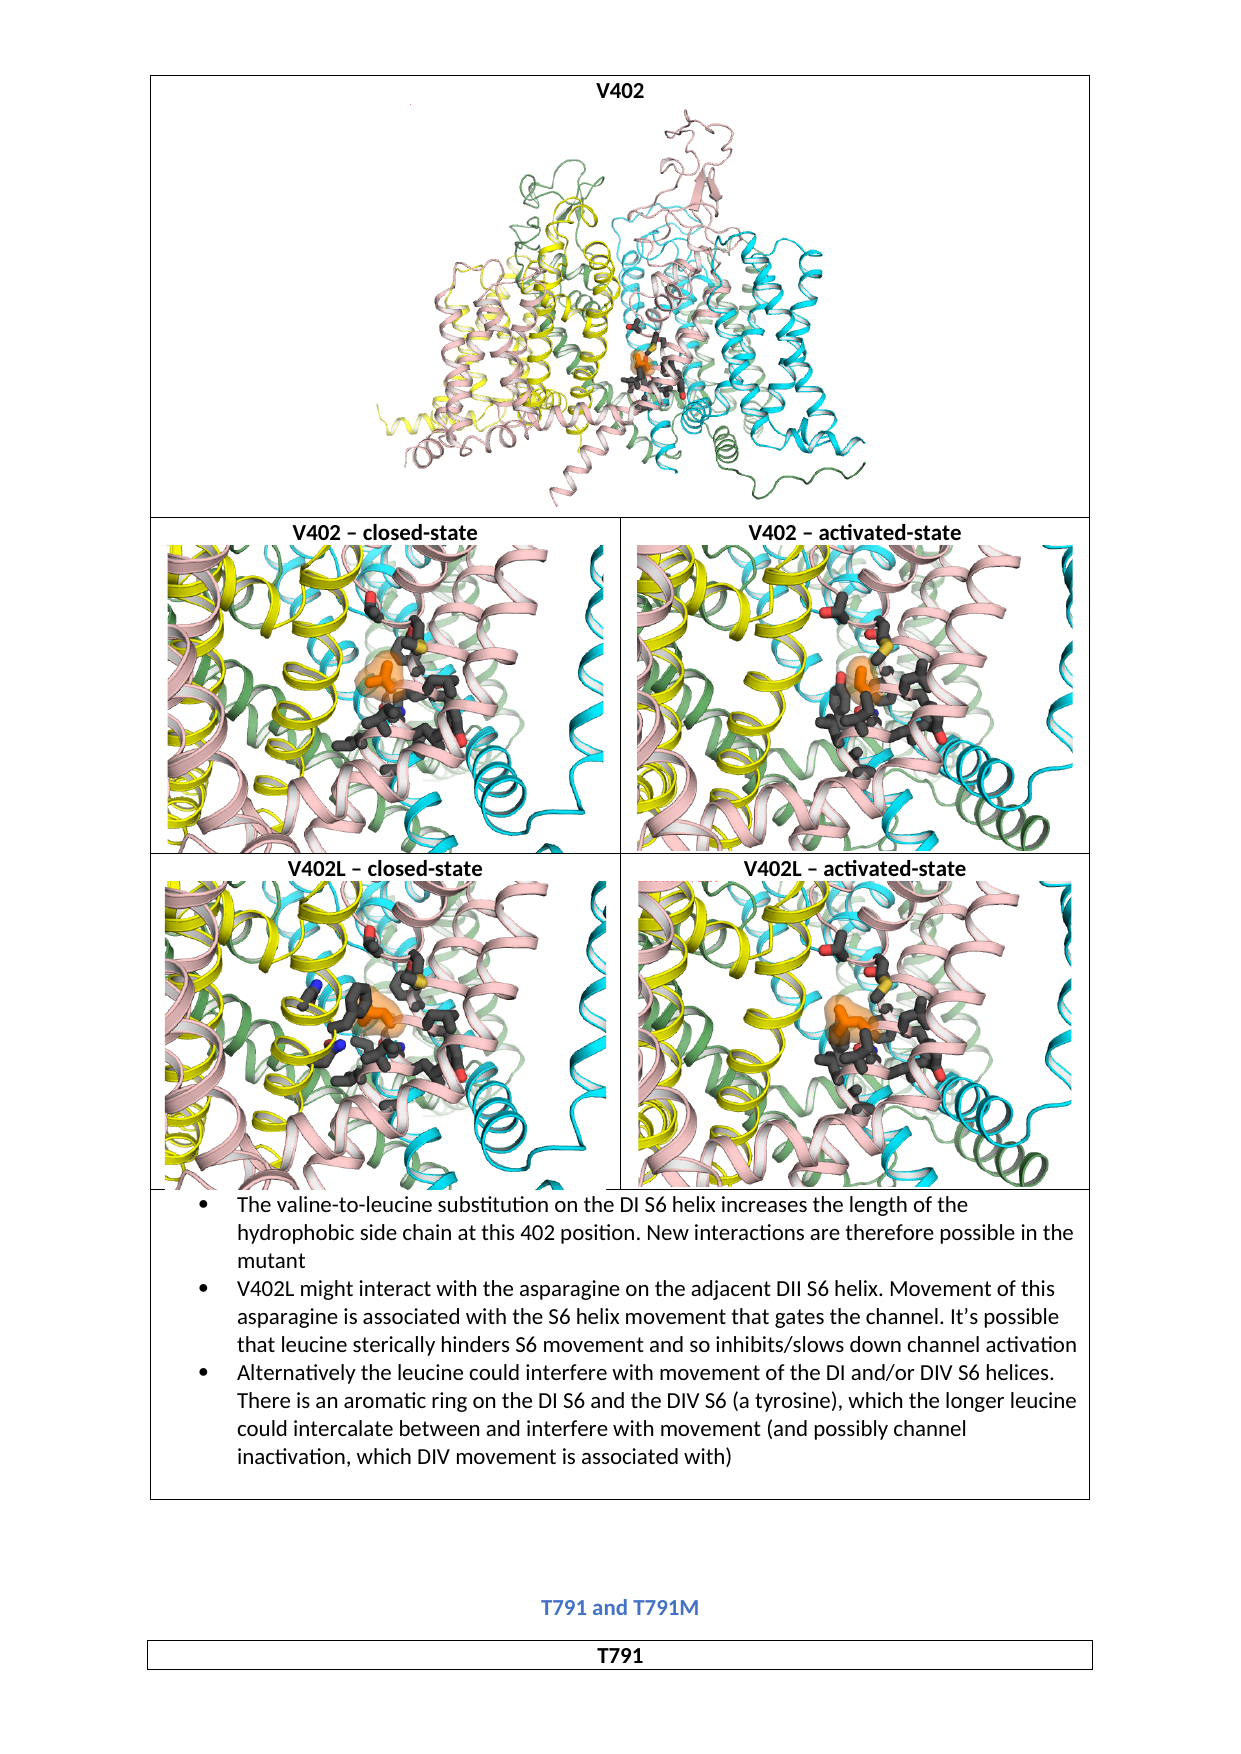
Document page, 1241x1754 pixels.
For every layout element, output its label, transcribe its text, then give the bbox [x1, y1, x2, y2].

table_cell V402 – activated-state [621, 518, 1089, 853]
table_header T791 [148, 1641, 1092, 1669]
table_cell V402L – closed-state [151, 854, 620, 1189]
table_header V402 [151, 76, 1089, 517]
table_cell V402L – activated-state [621, 854, 1089, 1189]
table_cell The valine-to-leucine substitution on the DI S6 helix increases the length of the hydrophobic side chain at this 402 position. New interactions are therefore possible in the mutant V402L might interact with the asparagine on the adjacent DII S6 helix. Movement of this asparagine is associated with the S6 helix movement that gates the channel. It’s possible that leucine sterically hinders S6 movement and so inhibits/slows down channel activation Alternatively the leucine could interfere with movement of the DI and/or DIV S6 helices. There is an aromatic ring on the DI S6 and the DIV S6 (a tyrosine), which the longer leucine could intercalate between and interfere with movement (and possibly channel inactivation, which DIV movement is associated with) [151, 1190, 1089, 1498]
table_cell V402 – closed-state [151, 518, 620, 853]
text T791 and T791M [75, 1593, 1165, 1621]
